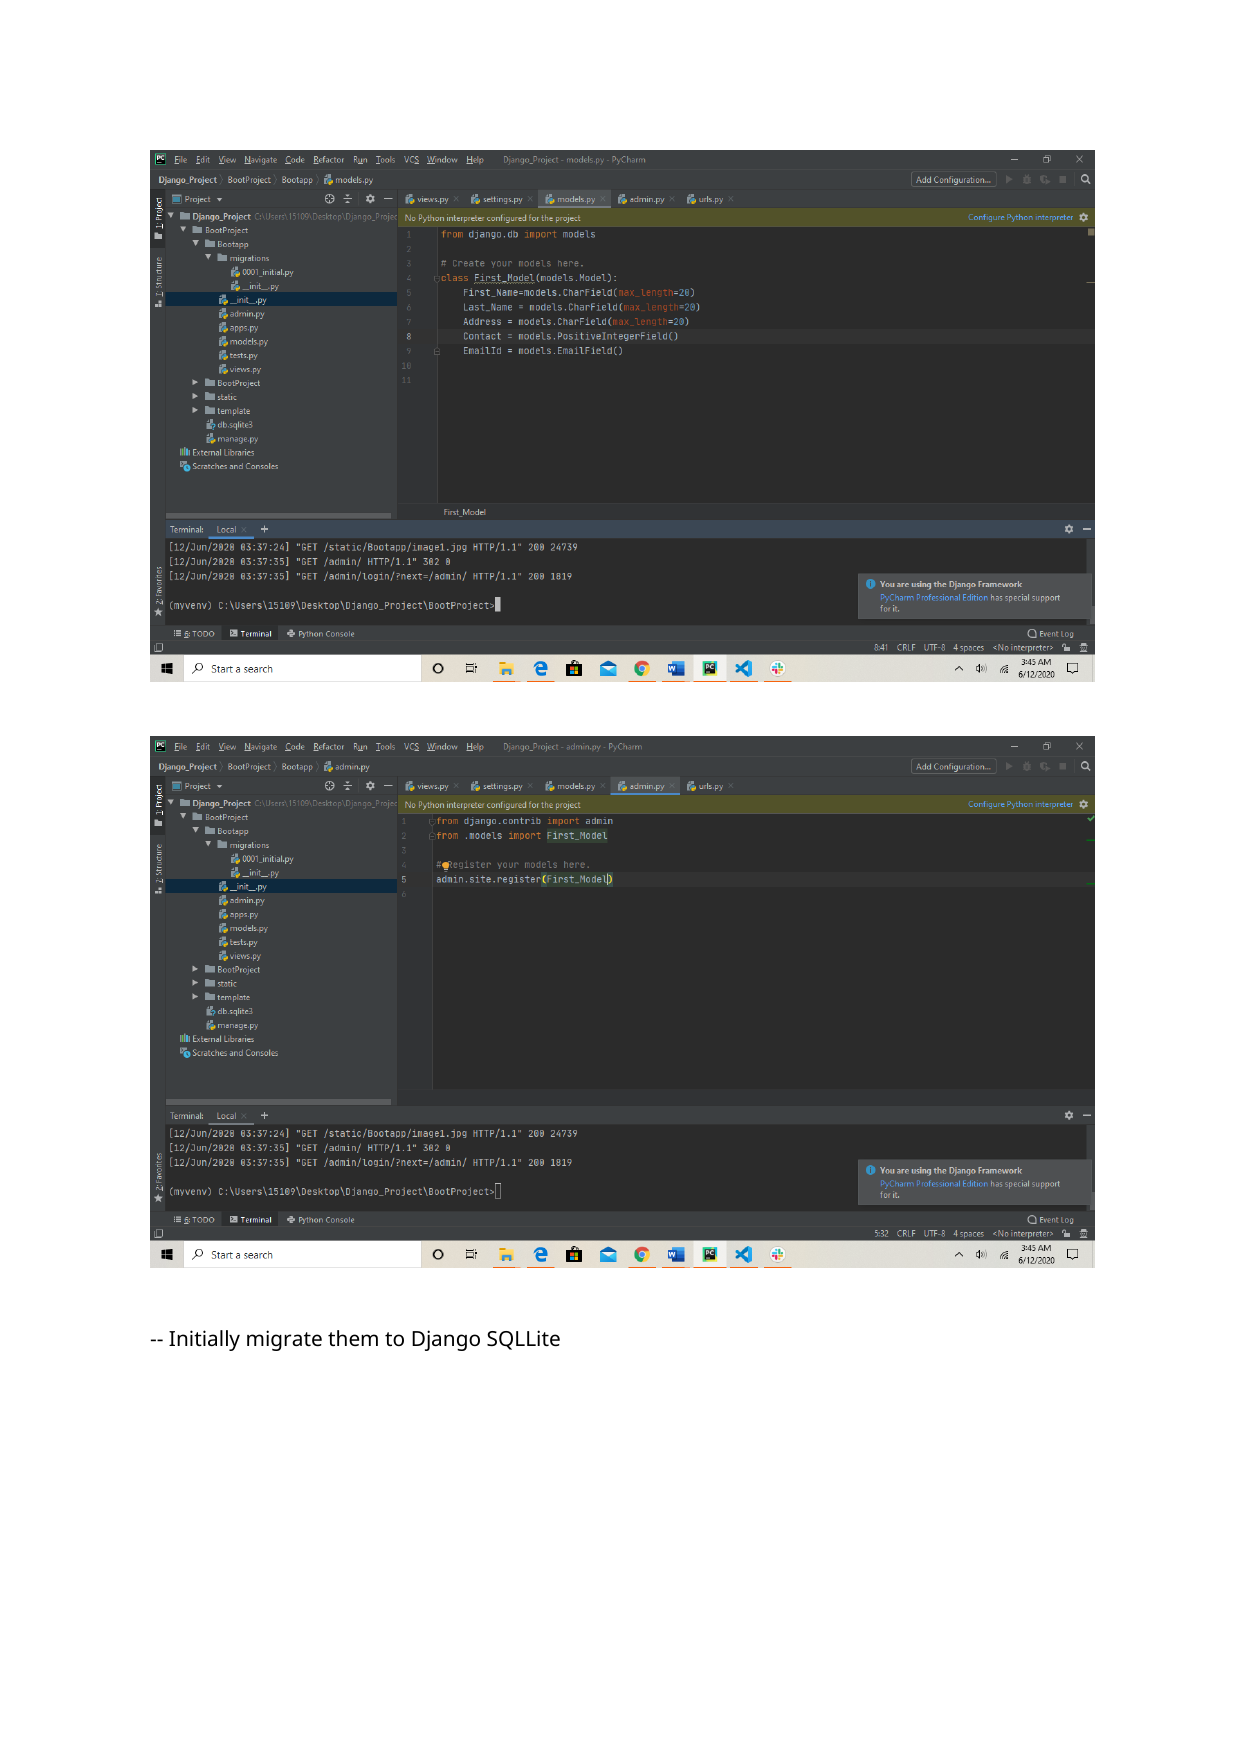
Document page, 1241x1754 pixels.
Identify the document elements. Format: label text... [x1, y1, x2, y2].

picture [150, 150, 1095, 682]
picture [150, 736, 1095, 1268]
text -- Initially migrate them to Django SQLLite [150, 1324, 1094, 1352]
